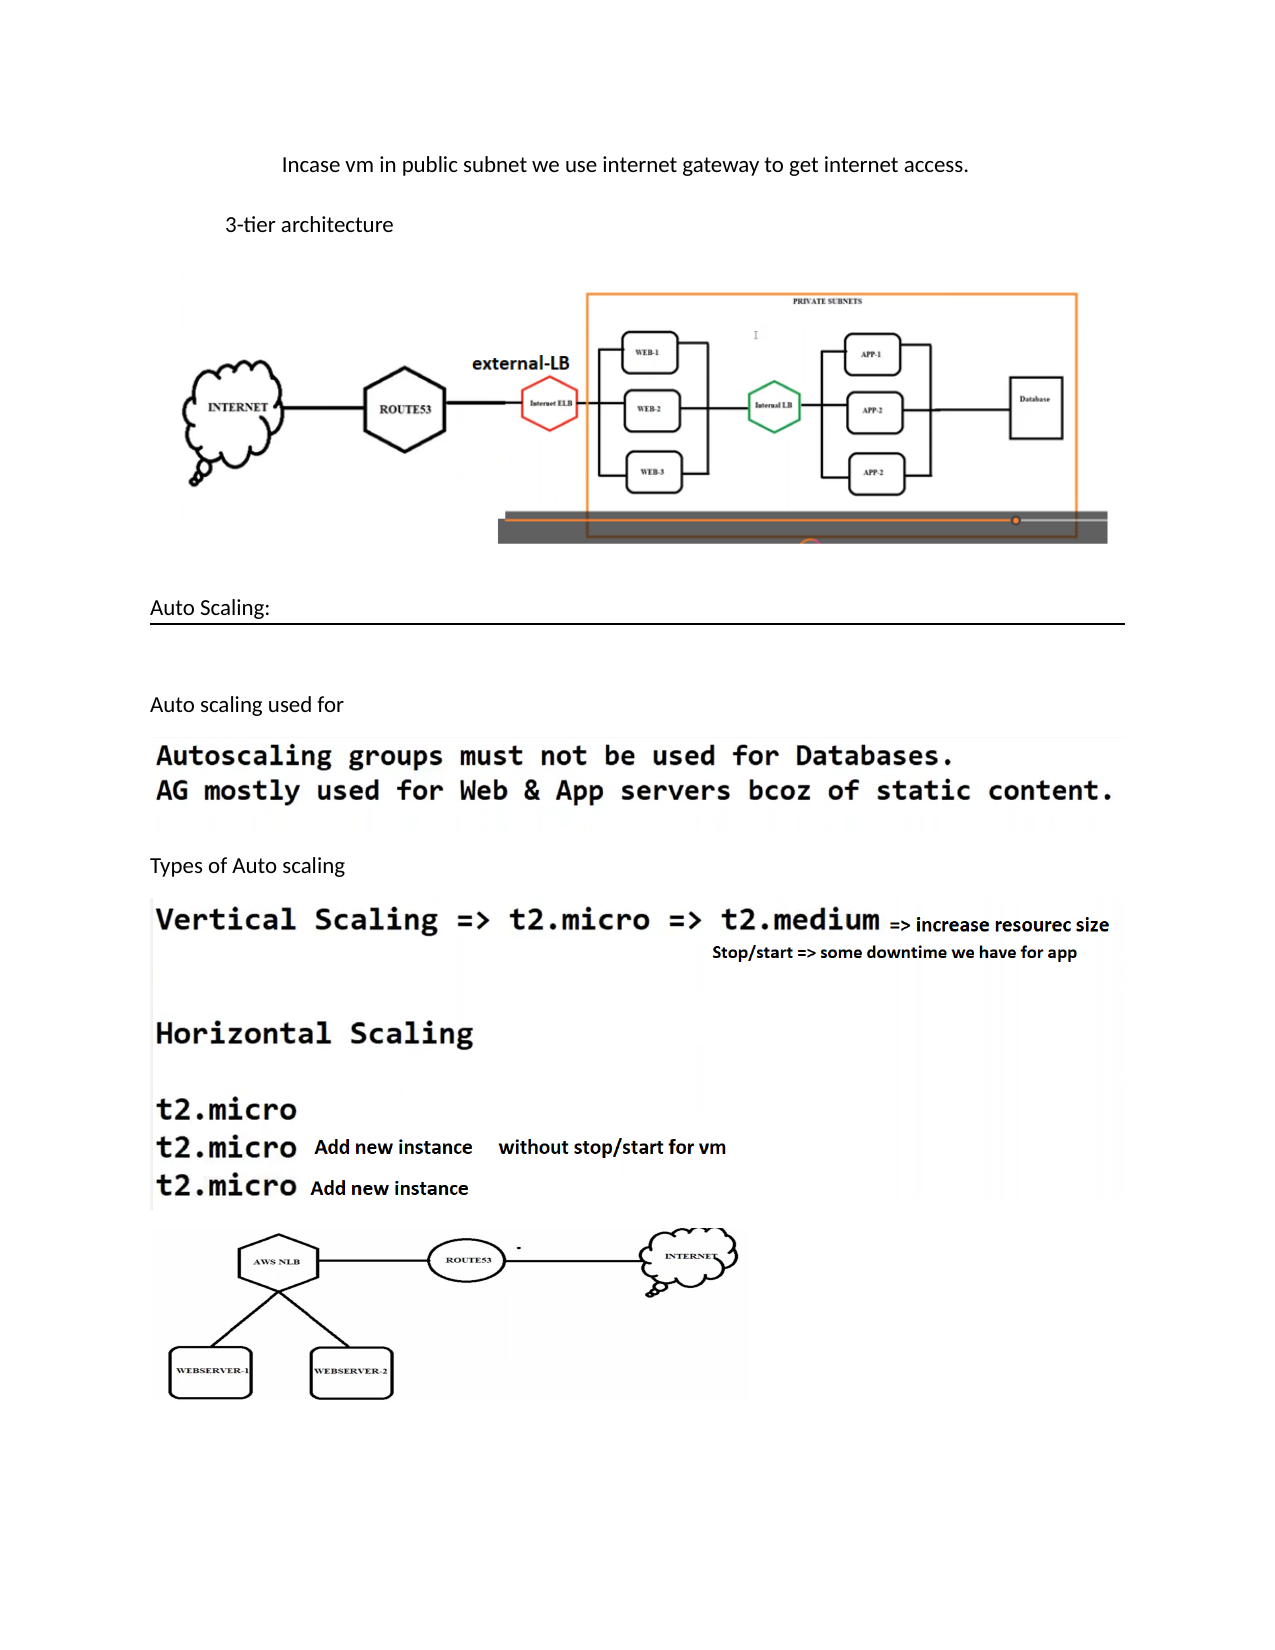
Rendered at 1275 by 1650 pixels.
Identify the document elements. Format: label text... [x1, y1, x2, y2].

text Auto scaling used for [150, 690, 1125, 718]
picture [150, 737, 1125, 833]
text Types of Auto scaling [150, 851, 1125, 879]
list Incase vm in public subnet we use internet gateway to get internet access. [225, 150, 1125, 178]
list 3-tier architecture [225, 210, 1125, 238]
picture [150, 898, 1125, 1210]
picture [150, 257, 1119, 574]
picture [150, 1228, 749, 1402]
text Auto Scaling: [150, 593, 1125, 623]
